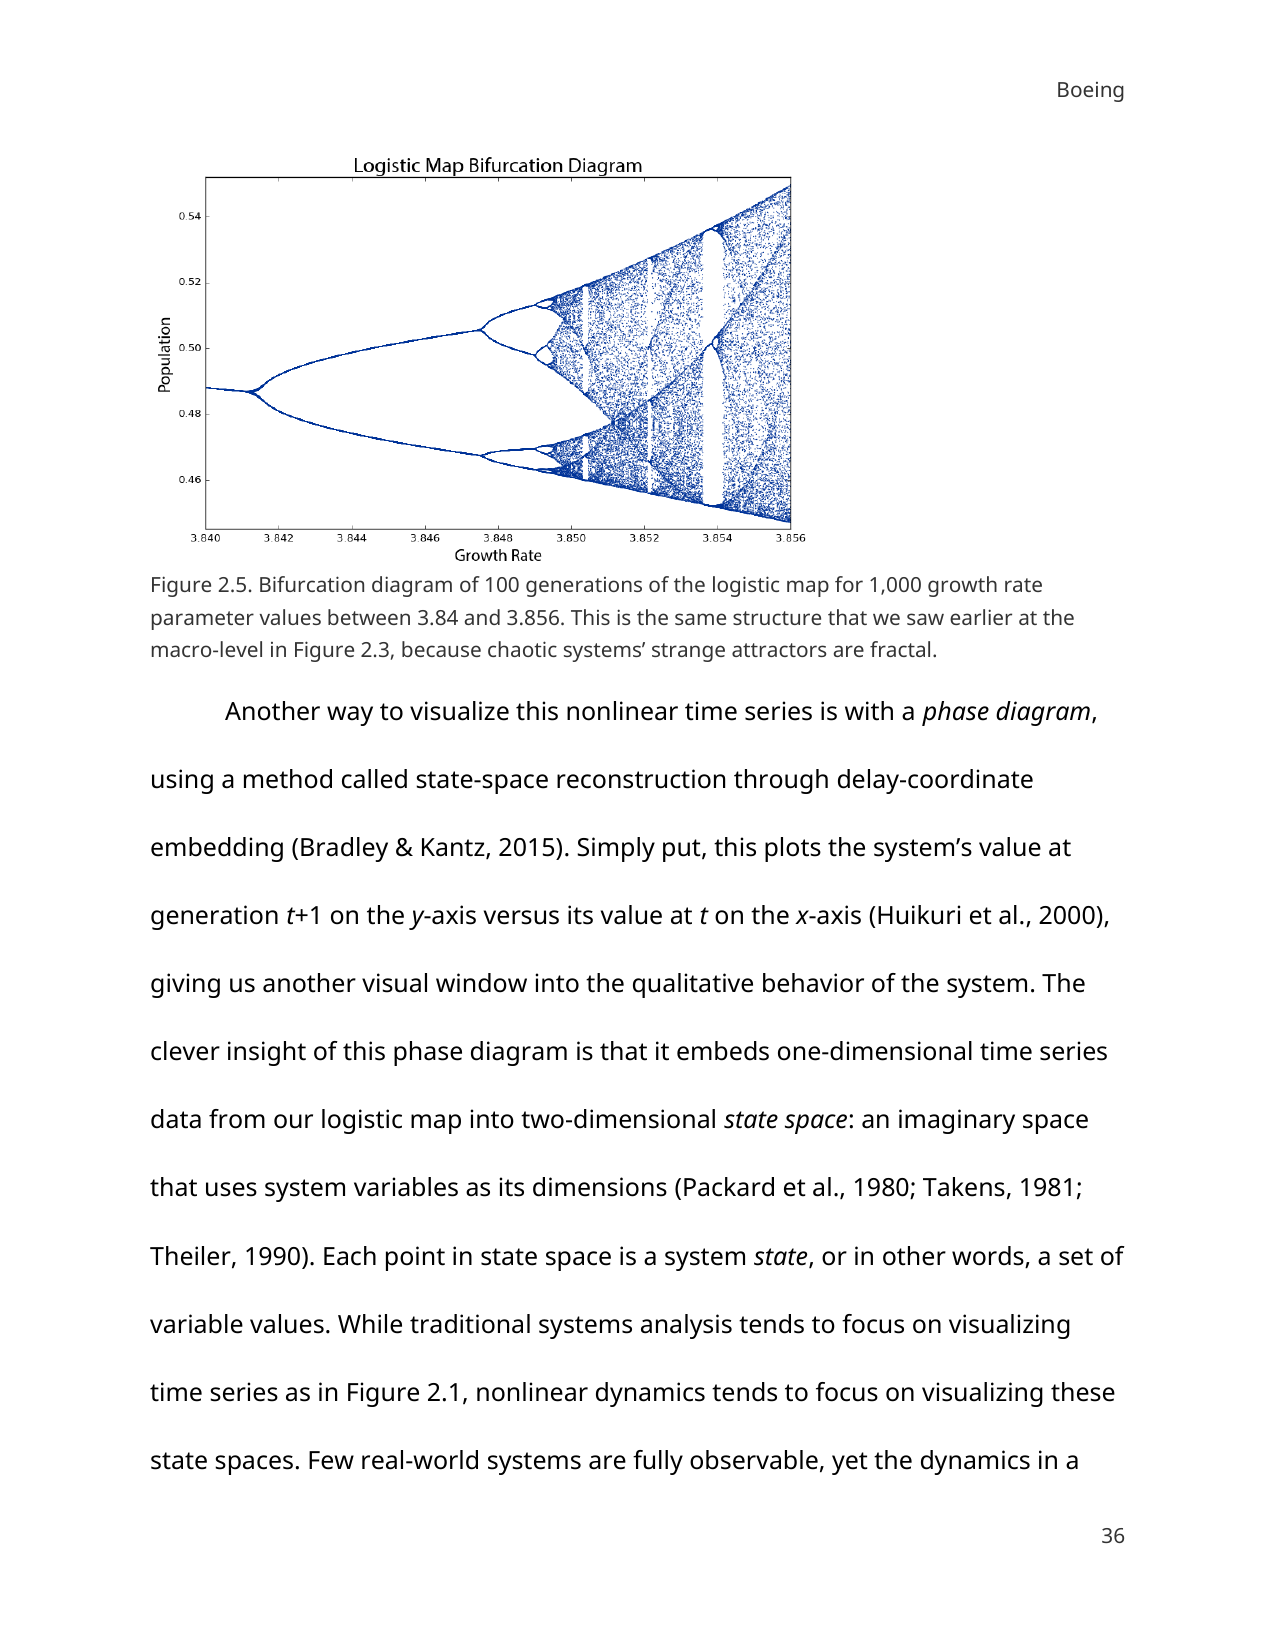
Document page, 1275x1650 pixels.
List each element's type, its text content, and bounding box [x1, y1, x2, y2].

picture [150, 150, 813, 571]
text Figure 2.5. Bifurcation diagram of 100 generations of the logistic map for 1,000 growth rate parameter values between 3.84 and 3.856. This is the same structure that we saw earlier at the macro-level in Figure 2.3, because chaotic systems’ strange attractors are fractal. [150, 570, 1125, 664]
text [150, 693, 1125, 1477]
